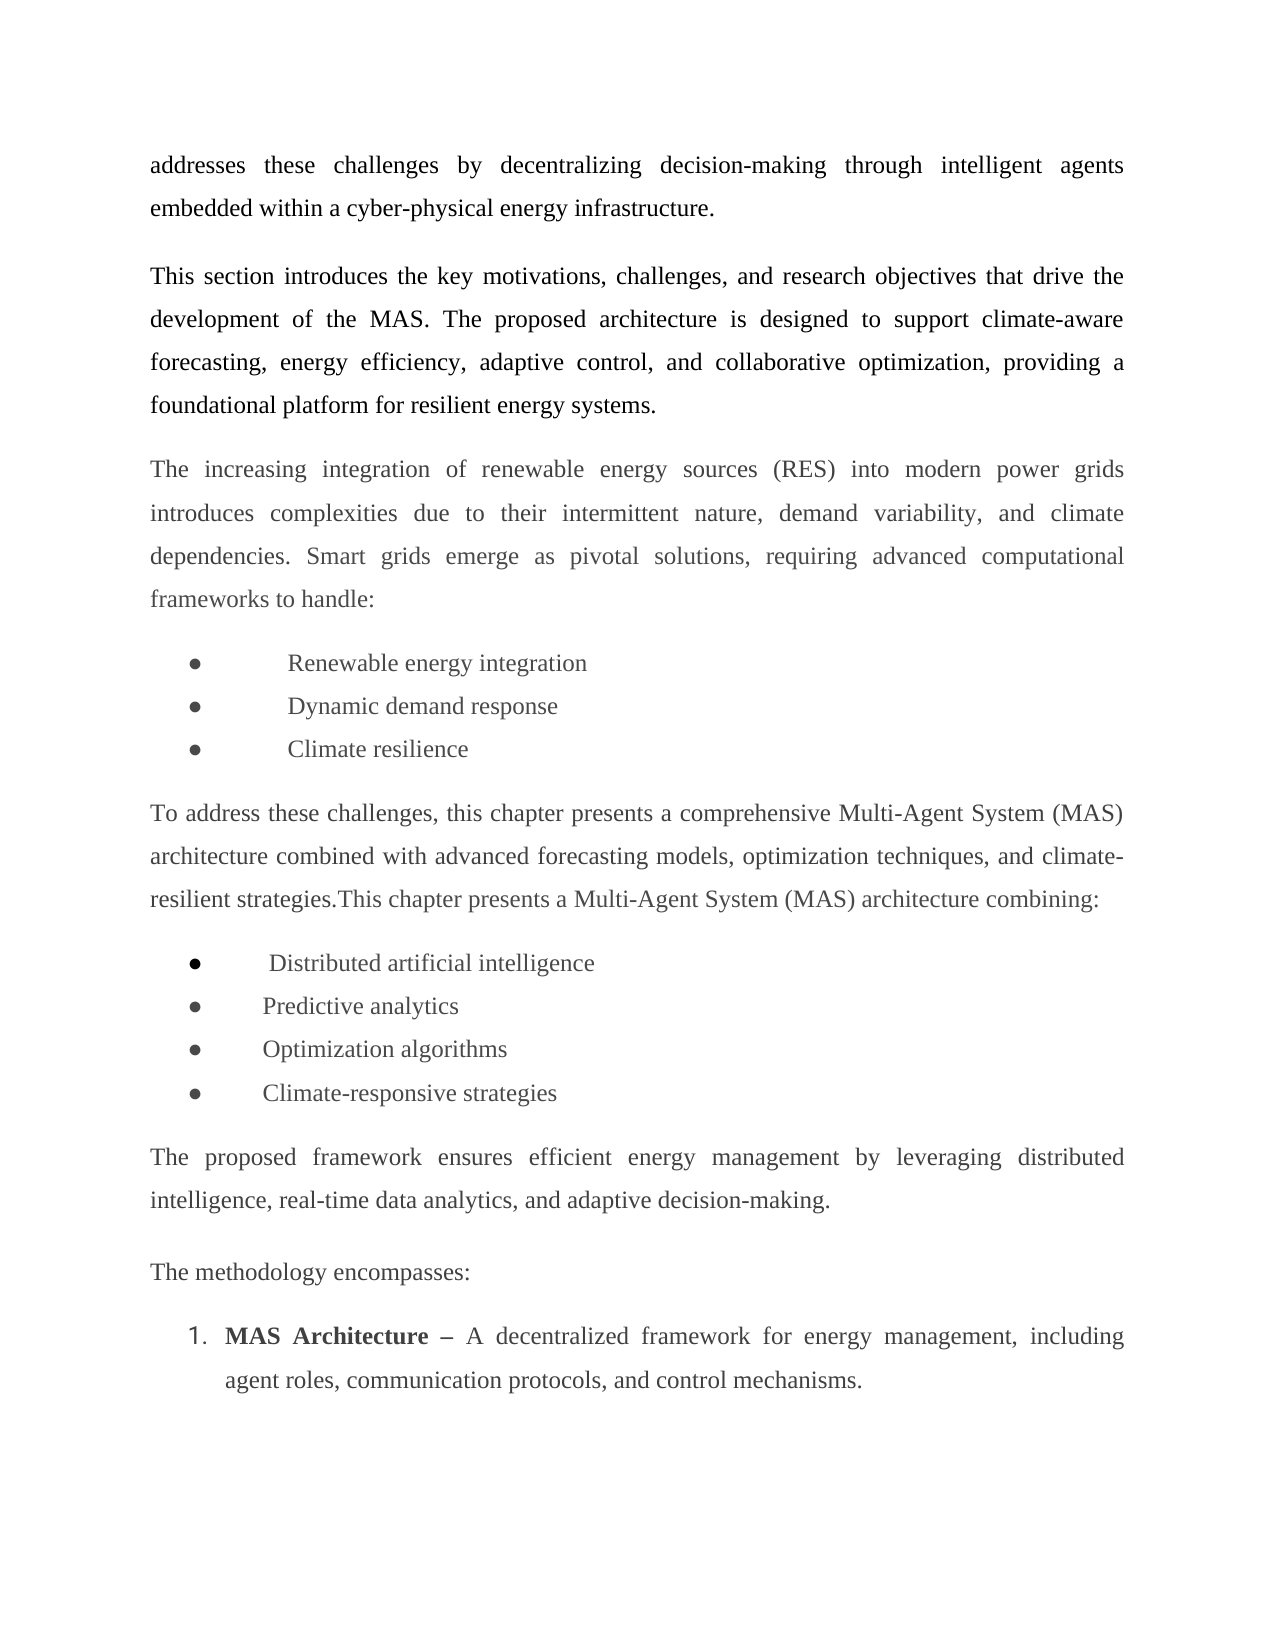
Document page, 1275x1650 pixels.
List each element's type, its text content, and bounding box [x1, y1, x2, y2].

subtitle MAS Architecture – A decentralized framework for energy management, including agent roles, communication protocols, and control mechanisms. [187, 1321, 1125, 1393]
list Renewable energy integration [187, 648, 1125, 677]
list Predictive analytics [187, 991, 1125, 1020]
list Climate resilience [187, 734, 1125, 763]
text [150, 150, 1125, 222]
list Distributed artificial intelligence [187, 948, 1125, 977]
text The proposed framework ensures efficient energy management by leveraging distributed intelligence, real-time data analytics, and adaptive decision-making. [150, 1142, 1125, 1213]
text The increasing integration of renewable energy sources (RES) into modern power grids introduces complexities due to their intermittent nature, demand variability, and climate dependencies. Smart grids emerge as pivotal solutions, requiring advanced computational frameworks to handle: [150, 454, 1125, 613]
list Optimization algorithms [187, 1034, 1125, 1063]
list Climate-responsive strategies [187, 1078, 1125, 1106]
text This section introduces the key motivations, challenges, and research objectives that drive the development of the MAS. The proposed architecture is designed to support climate-aware forecasting, energy efficiency, adaptive control, and collaborative optimization, providing a foundational platform for resilient energy systems. [150, 261, 1125, 419]
subtitle The methodology encompasses: [150, 1257, 1125, 1286]
list Dynamic demand response [187, 691, 1125, 720]
text To address these challenges, this chapter presents a comprehensive Multi-Agent System (MAS) architecture combined with advanced forecasting models, optimization techniques, and climate-resilient strategies.This chapter presents a Multi-Agent System (MAS) architecture combining: [150, 798, 1125, 913]
